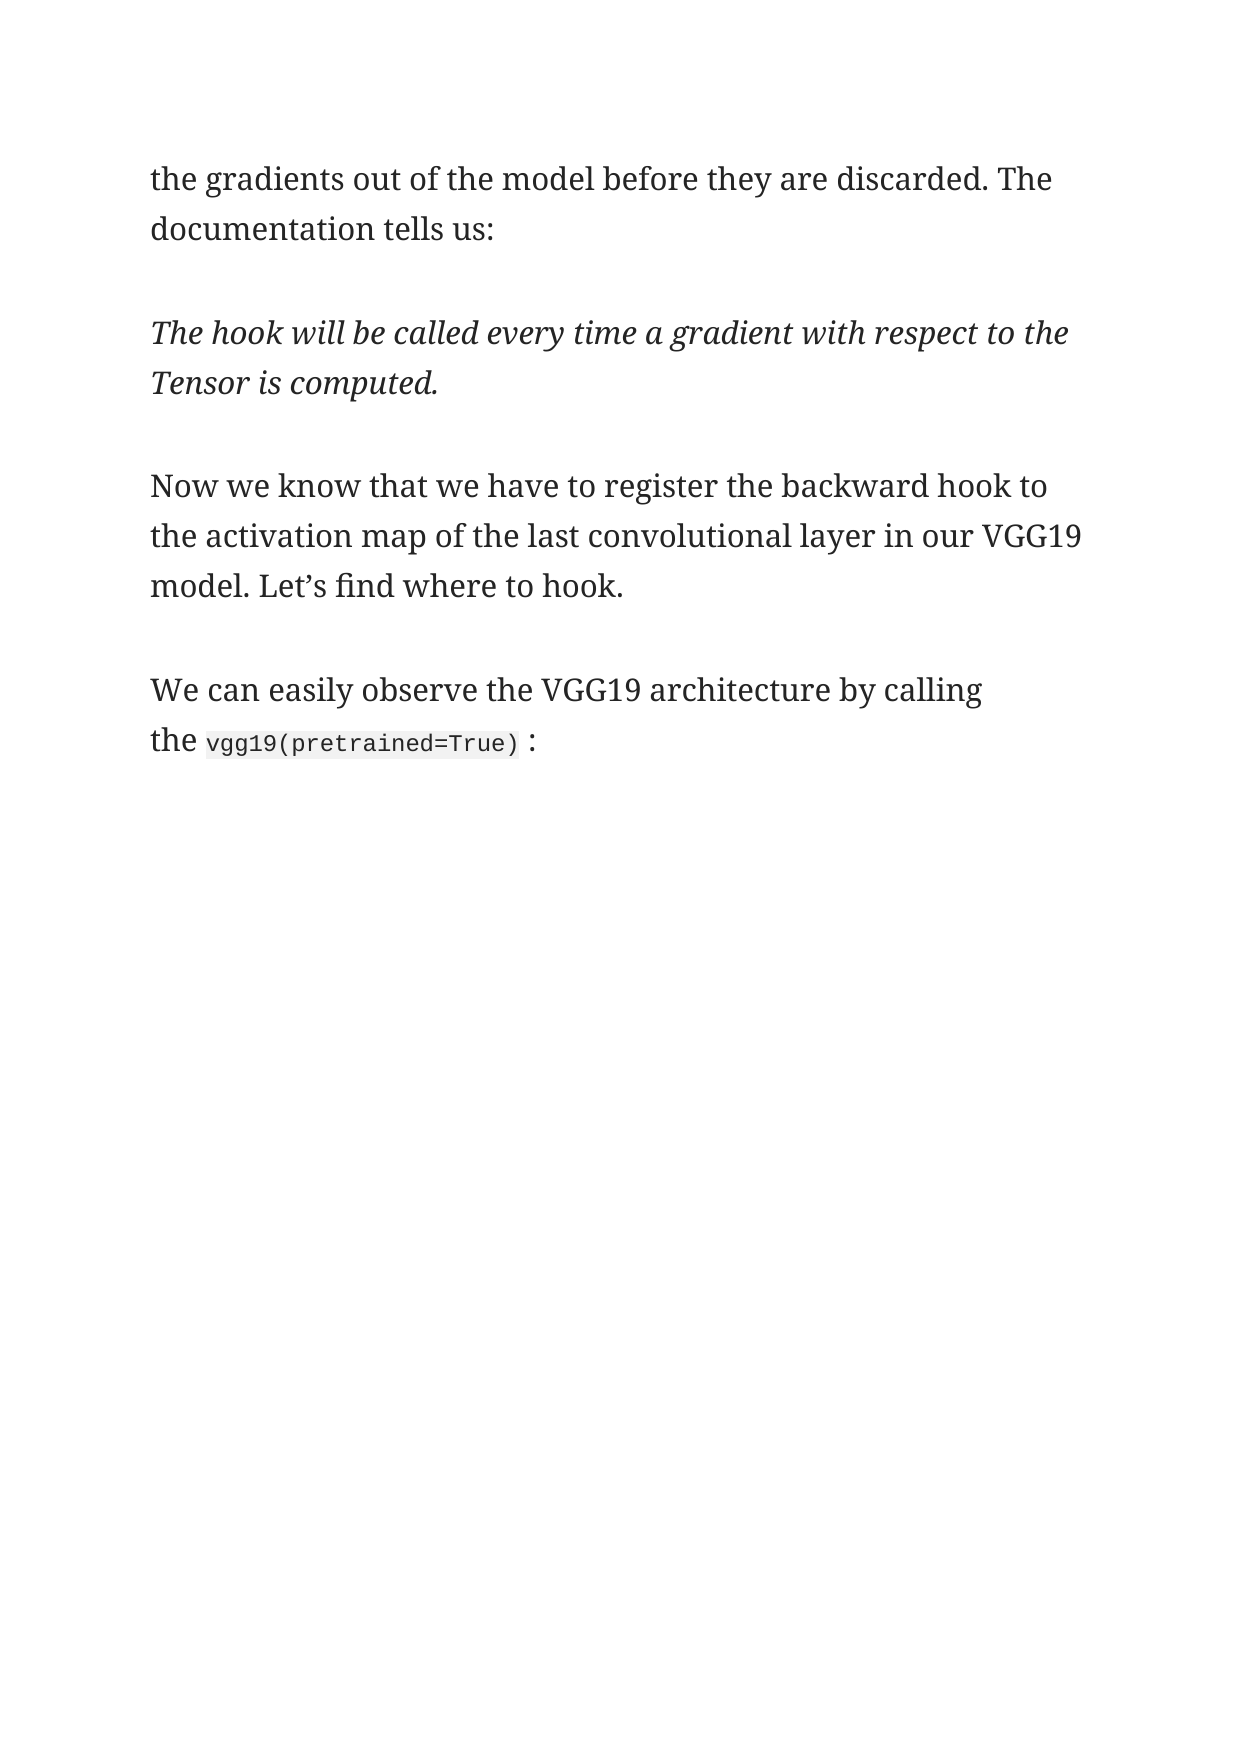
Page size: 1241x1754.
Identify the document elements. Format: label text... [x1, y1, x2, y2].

text We can easily observe the VGG19 architecture by calling the vgg19(pretrained=True) : [150, 661, 1090, 761]
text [150, 150, 1090, 250]
text Now we know that we have to register the backward hook to the activation map of the last convolutional layer in our VGG19 model. Let’s find where to hook. [150, 457, 1090, 607]
text The hook will be called every time a gradient with respect to the Tensor is computed. [150, 303, 1090, 403]
